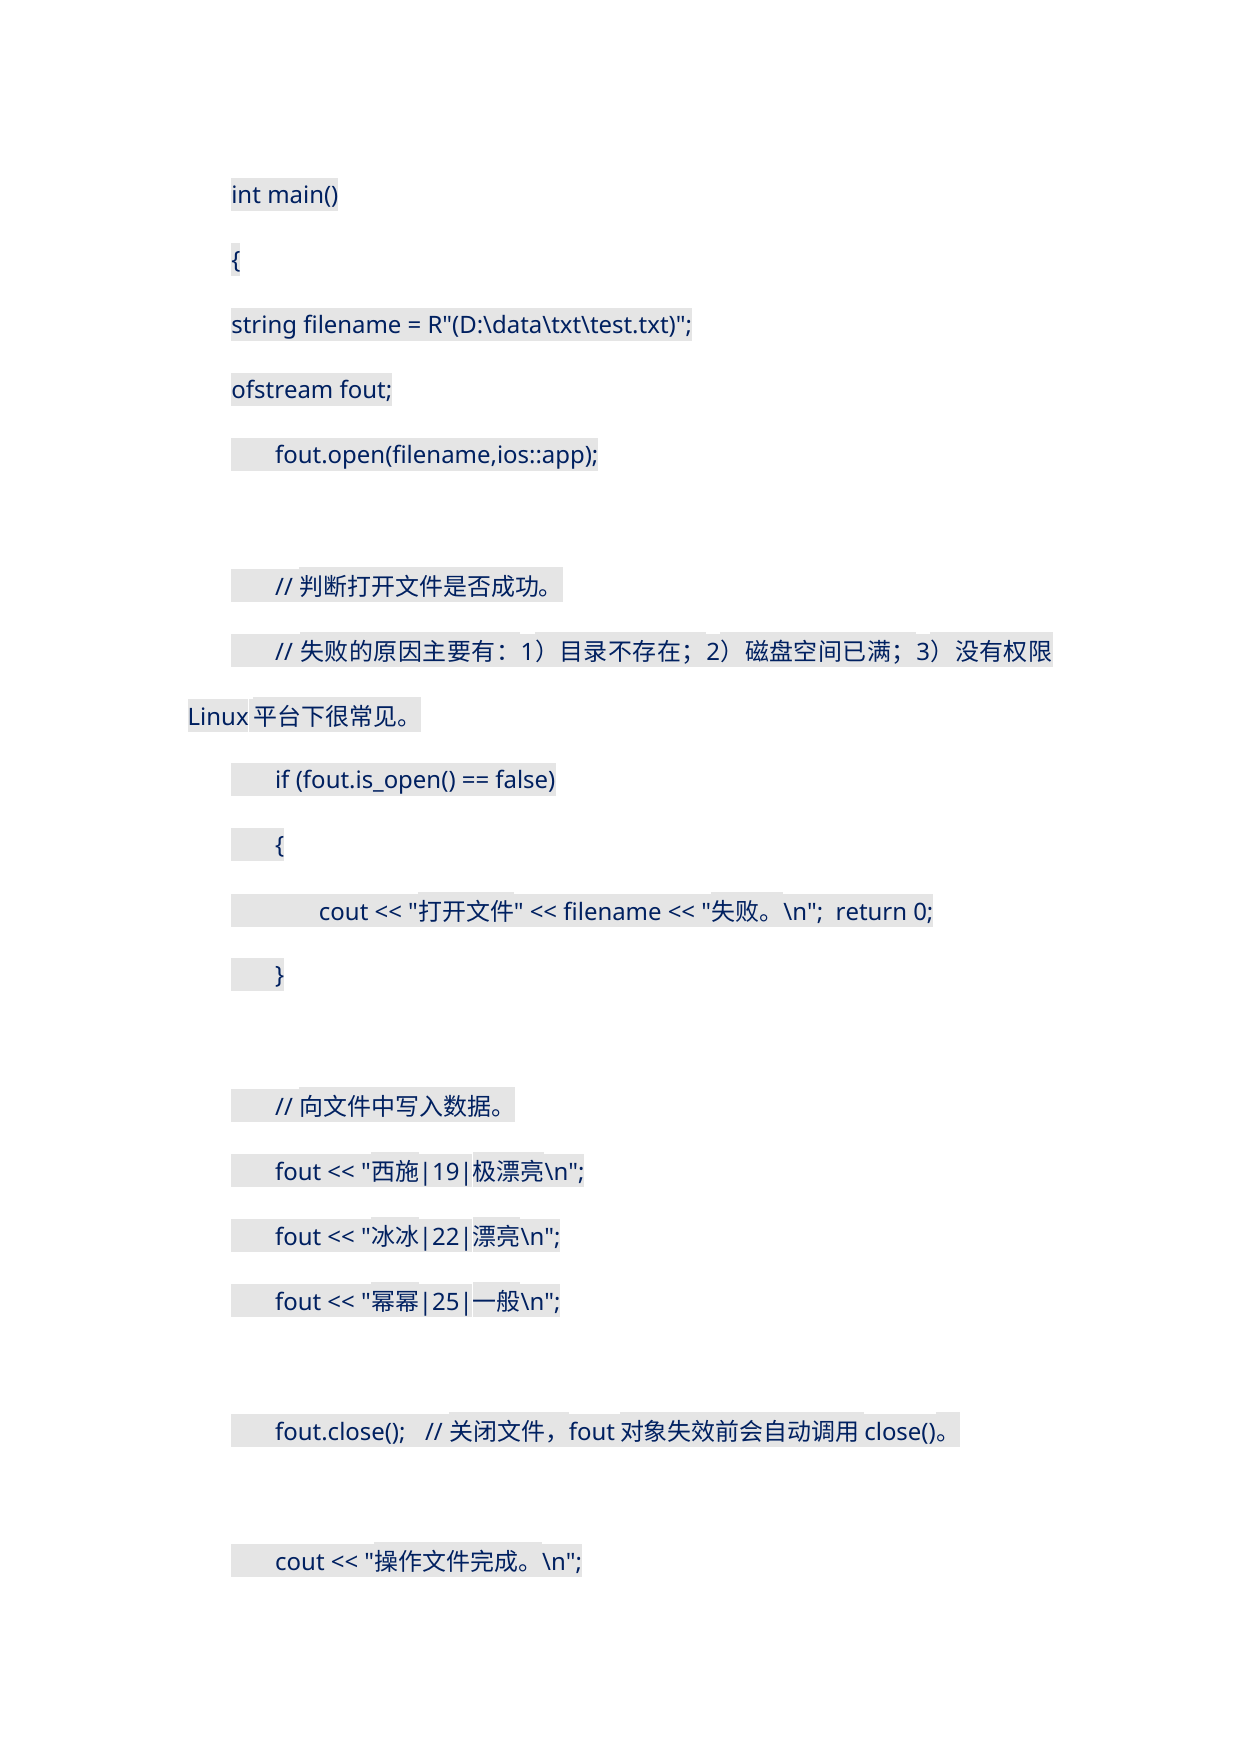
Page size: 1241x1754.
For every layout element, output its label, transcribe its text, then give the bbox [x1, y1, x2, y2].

text if (fout.is_open() == false) [187, 747, 1053, 812]
text cout << "操作文件完成。\n"; [187, 1527, 1053, 1592]
text cout << "打开文件" << filename << "失败。\n"; return 0; [187, 877, 1053, 942]
text // 失败的原因主要有：1）目录不存在；2）磁盘空间已满；3）没有权限，Linux平台下很常见。 [187, 617, 1053, 747]
text ofstream fout; [187, 357, 1053, 422]
text fout.close(); // 关闭文件，fout对象失效前会自动调用close()。 [187, 1397, 1053, 1462]
text fout << "幂幂|25|一般\n"; [187, 1267, 1053, 1332]
text // 向文件中写入数据。 [187, 1072, 1053, 1137]
text fout << "冰冰|22|漂亮\n"; [187, 1202, 1053, 1267]
text } [187, 942, 1053, 1007]
text fout.open(filename,ios::app); [187, 422, 1053, 487]
text string filename = R"(D:\data\txt\test.txt)"; [187, 292, 1053, 357]
text // 判断打开文件是否成功。 [187, 552, 1053, 617]
text fout << "西施|19|极漂亮\n"; [187, 1137, 1053, 1202]
text { [187, 227, 1053, 292]
text int main() [187, 162, 1053, 227]
text { [187, 812, 1053, 877]
